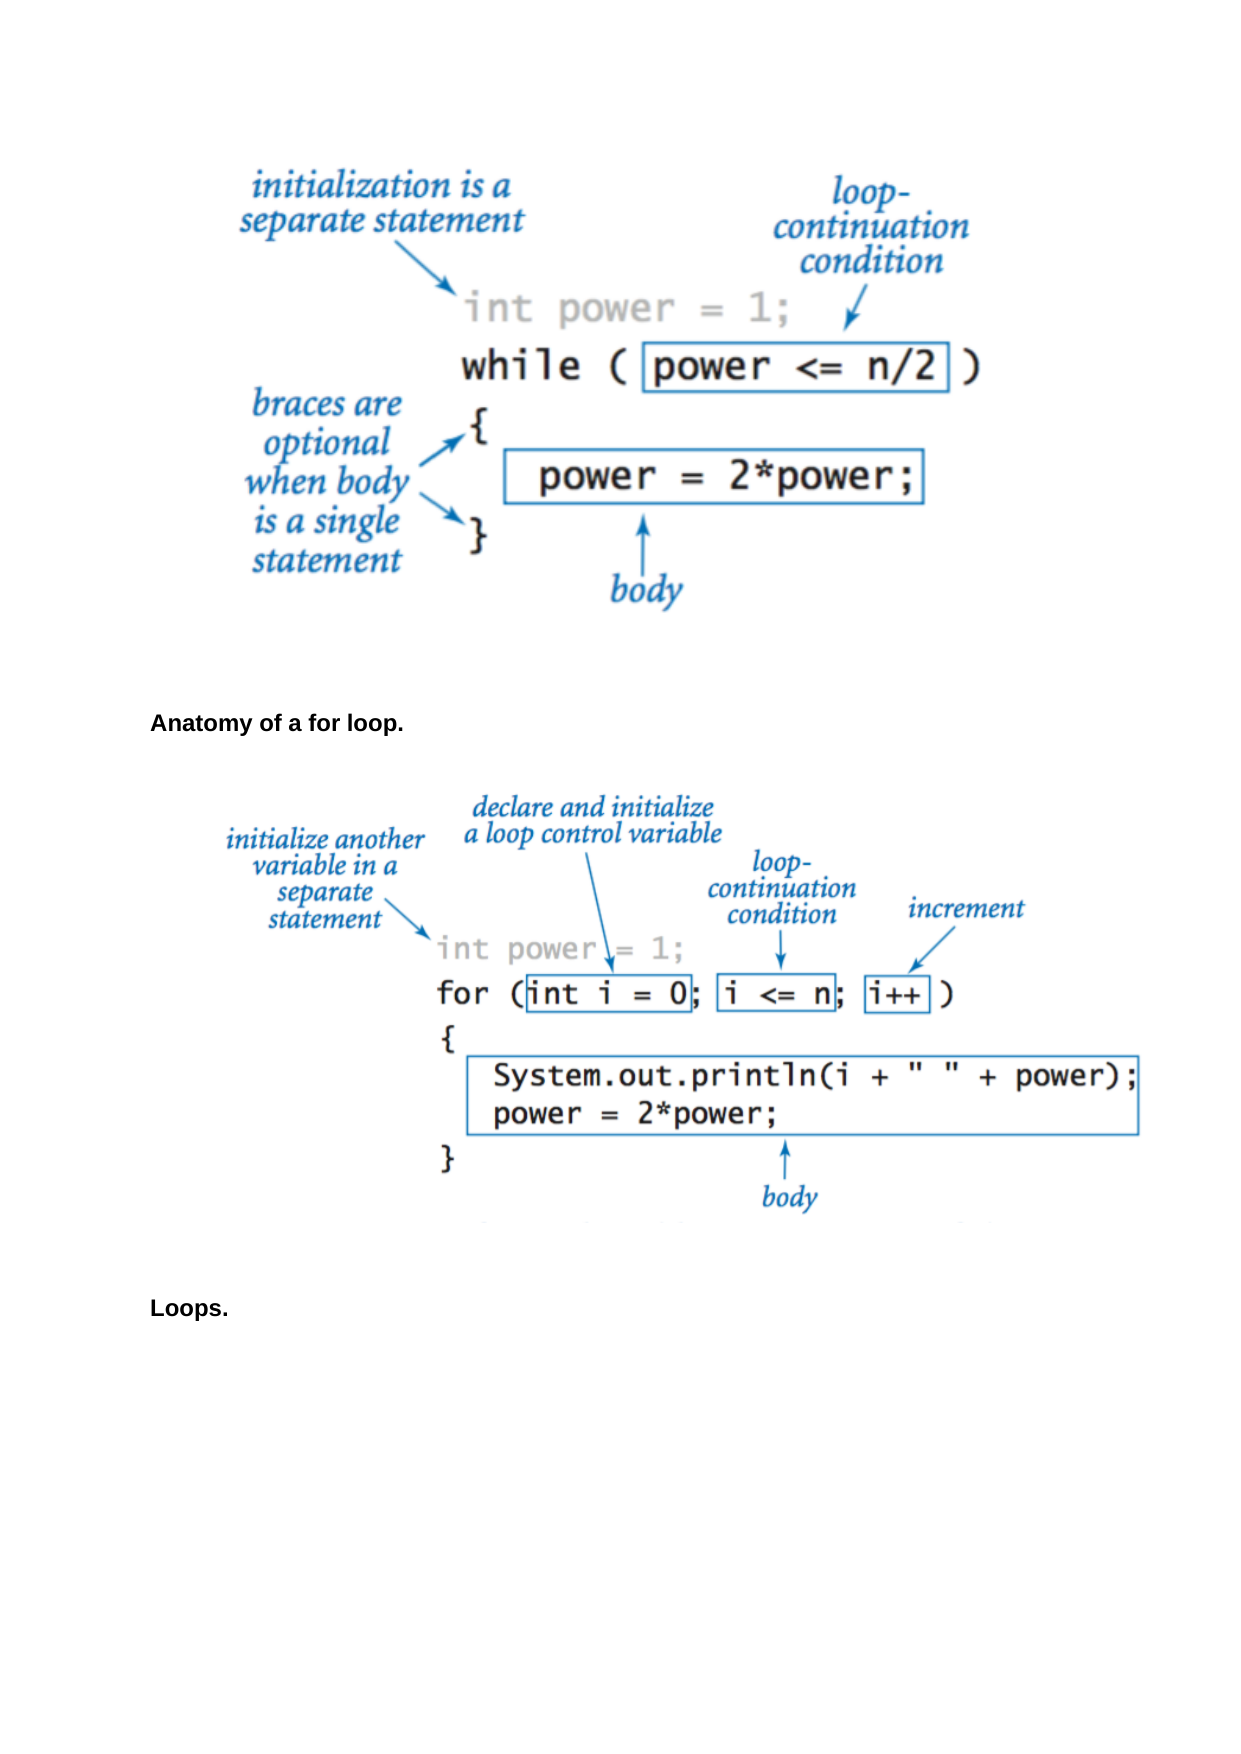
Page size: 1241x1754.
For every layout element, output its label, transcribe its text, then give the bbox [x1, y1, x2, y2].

text Loops. [150, 1294, 1090, 1322]
text Anatomy of a for loop. [150, 709, 1090, 736]
picture [212, 750, 1153, 1223]
picture [212, 150, 1007, 638]
